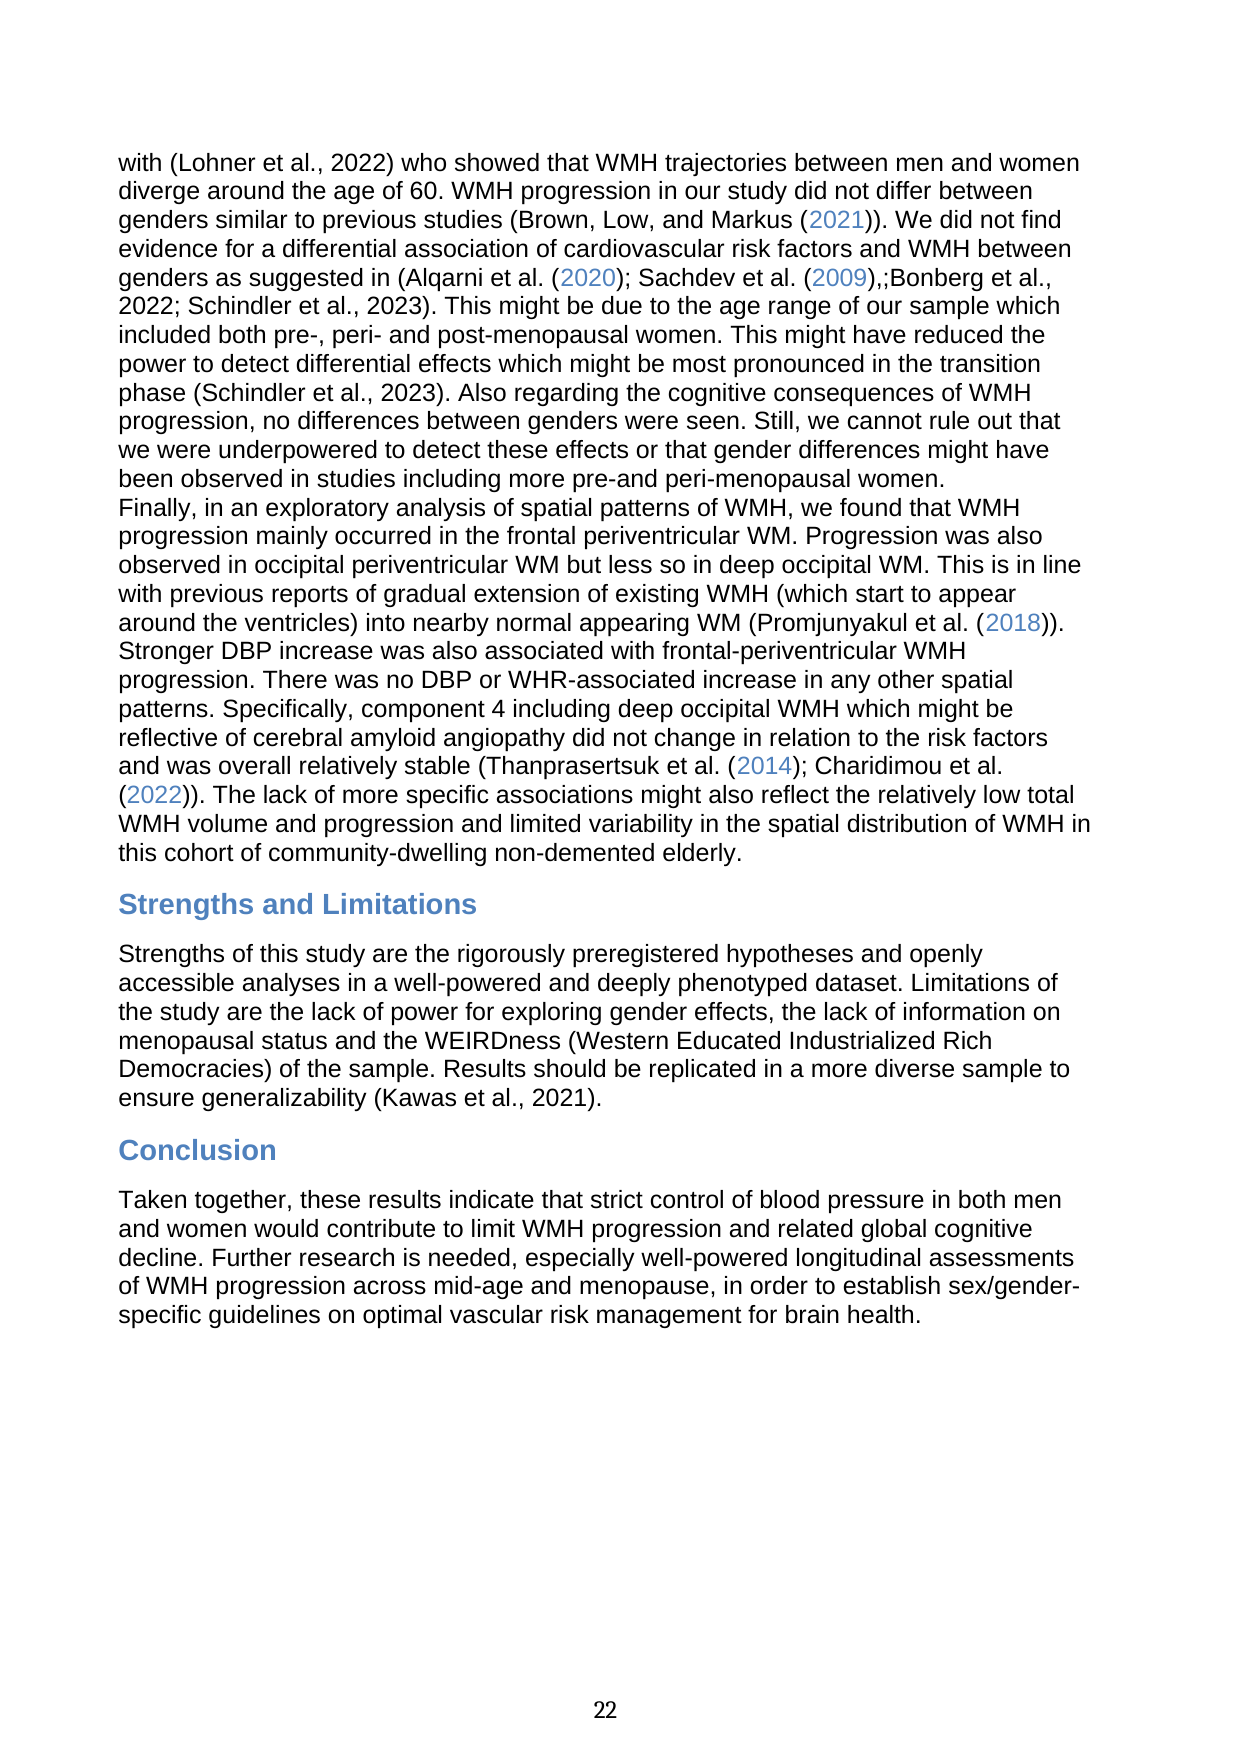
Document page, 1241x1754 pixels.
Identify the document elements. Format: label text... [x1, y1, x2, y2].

subtitle Strengths and Limitations [118, 887, 1093, 921]
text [118, 148, 1093, 866]
subtitle Conclusion [118, 1133, 1093, 1166]
text Strengths of this study are the rigorously preregistered hypotheses and openly accessible analyses in a well-powered and deeply phenotyped dataset. Limitations of the study are the lack of power for exploring gender effects, the lack of information on menopausal status and the WEIRDness (Western Educated Industrialized Rich Democracies) of the sample. Results should be replicated in a more diverse sample to ensure generalizability (Kawas et al., 2021). [118, 939, 1093, 1112]
text Taken together, these results indicate that strict control of blood pressure in both men and women would contribute to limit WMH progression and related global cognitive decline. Further research is needed, especially well-powered longitudinal assessments of WMH progression across mid-age and menopause, in order to establish sex/gender-specific guidelines on optimal vascular risk management for brain health. [118, 1185, 1093, 1329]
